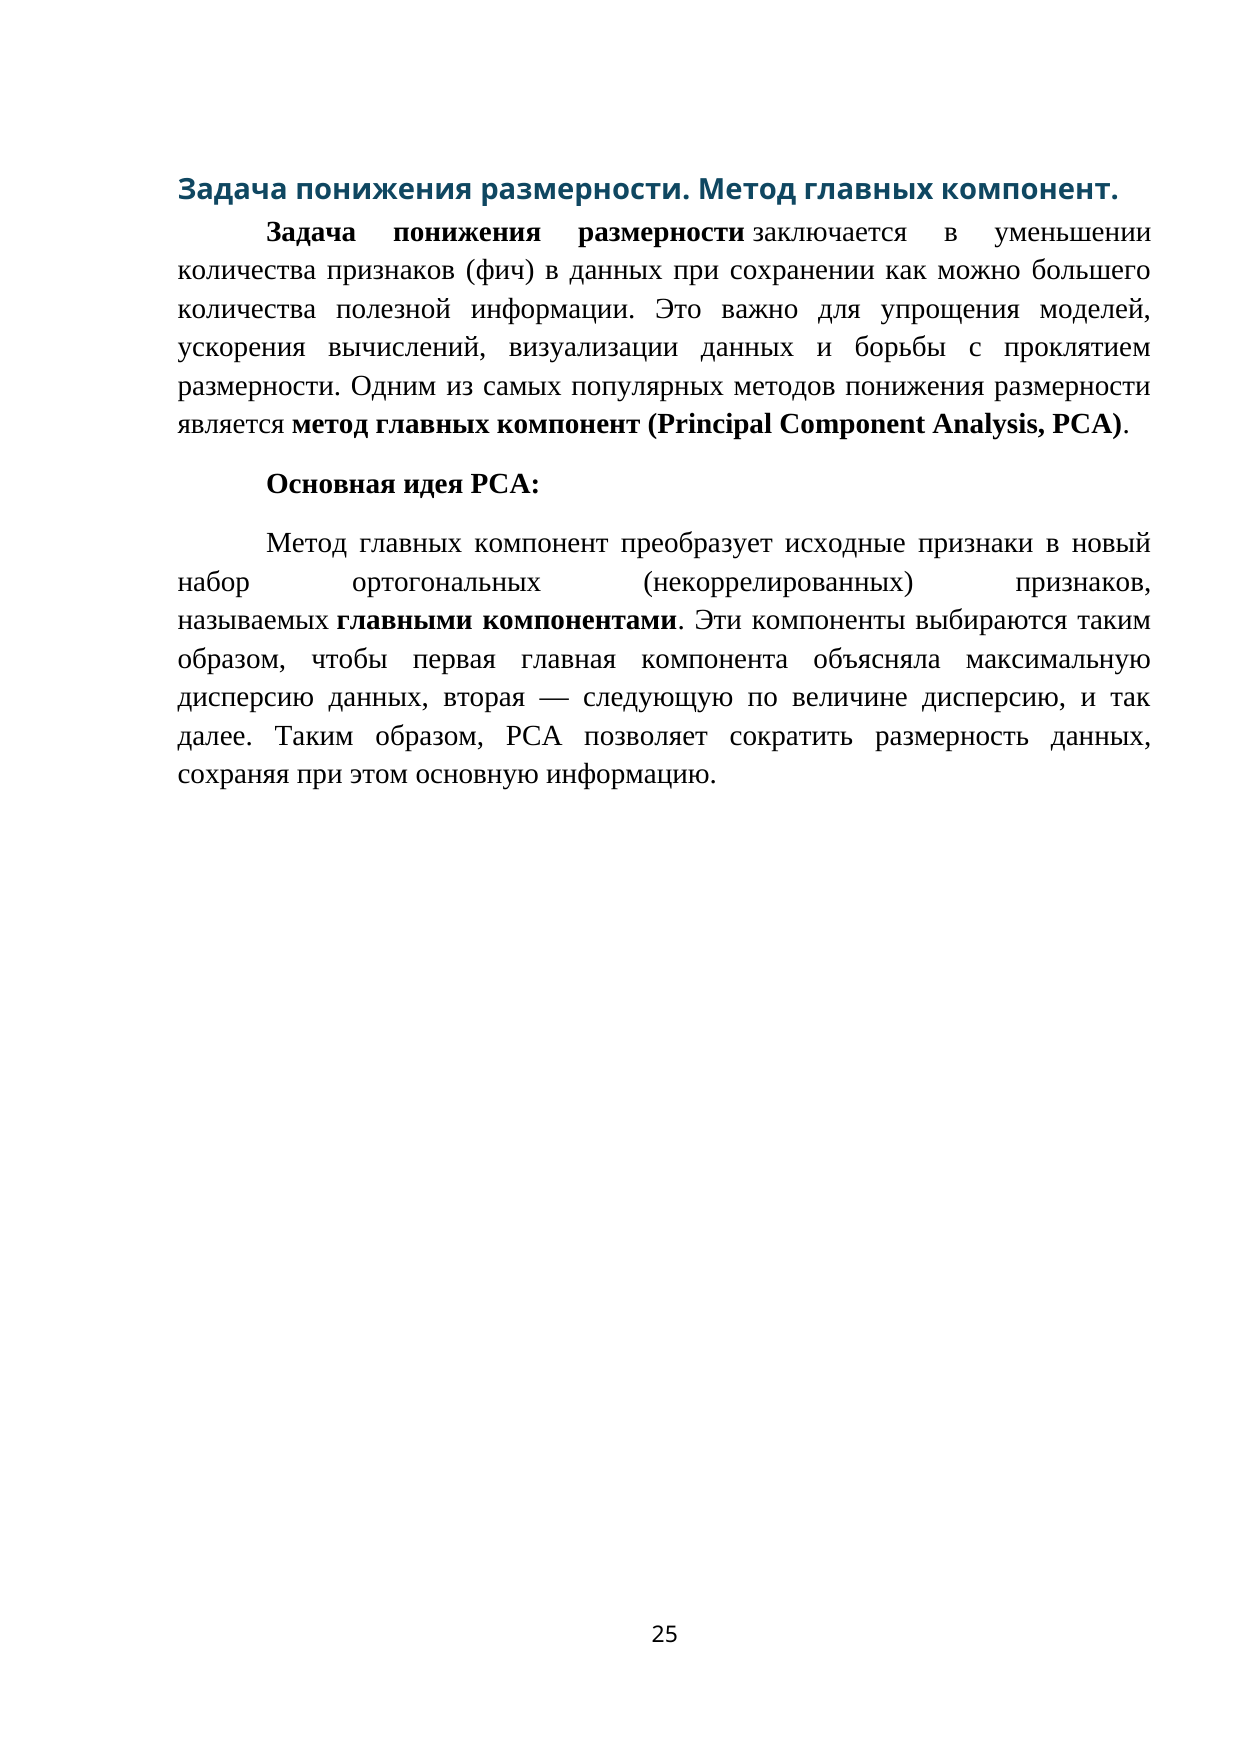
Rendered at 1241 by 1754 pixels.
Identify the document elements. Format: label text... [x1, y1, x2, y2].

subtitle Задача понижения размерности. Метод главных компонент. [177, 168, 1152, 208]
text Основная идея PCA: [177, 466, 1152, 499]
text Метод главных компонент преобразует исходные признаки в новый набор ортогональных (некоррелированных) признаков, называемых главными компонентами. Эти компоненты выбираются таким образом, чтобы первая главная компонента объясняла максимальную дисперсию данных, вторая — следующую по величине дисперсию, и так далее. Таким образом, PCA позволяет сократить размерность данных, сохраняя при этом основную информацию. [177, 525, 1152, 790]
text Задача понижения размерности заключается в уменьшении количества признаков (фич) в данных при сохранении как можно большего количества полезной информации. Это важно для упрощения моделей, ускорения вычислений, визуализации данных и борьбы с проклятием размерности. Одним из самых популярных методов понижения размерности является метод главных компонент (Principal Component Analysis, PCA). [177, 214, 1152, 440]
